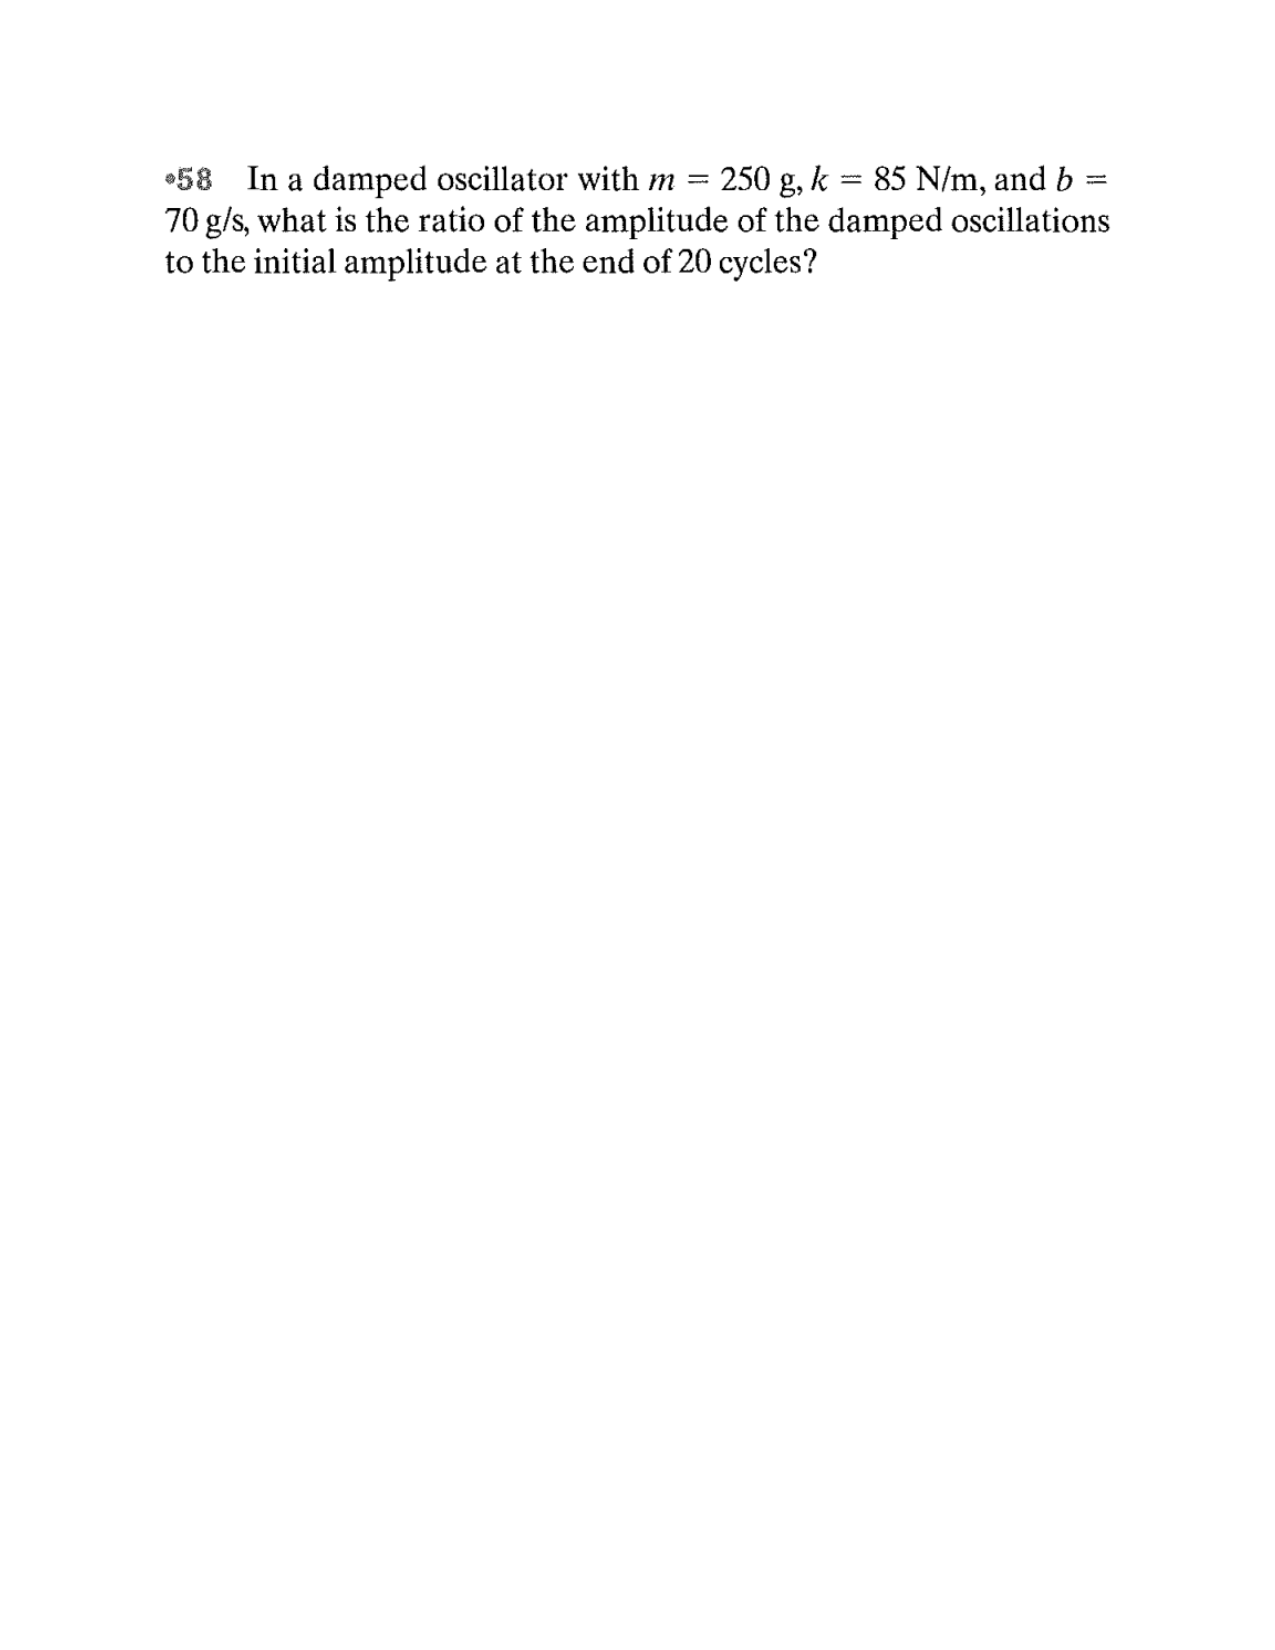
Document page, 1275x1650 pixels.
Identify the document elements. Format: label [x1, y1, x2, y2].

picture [150, 150, 1125, 285]
